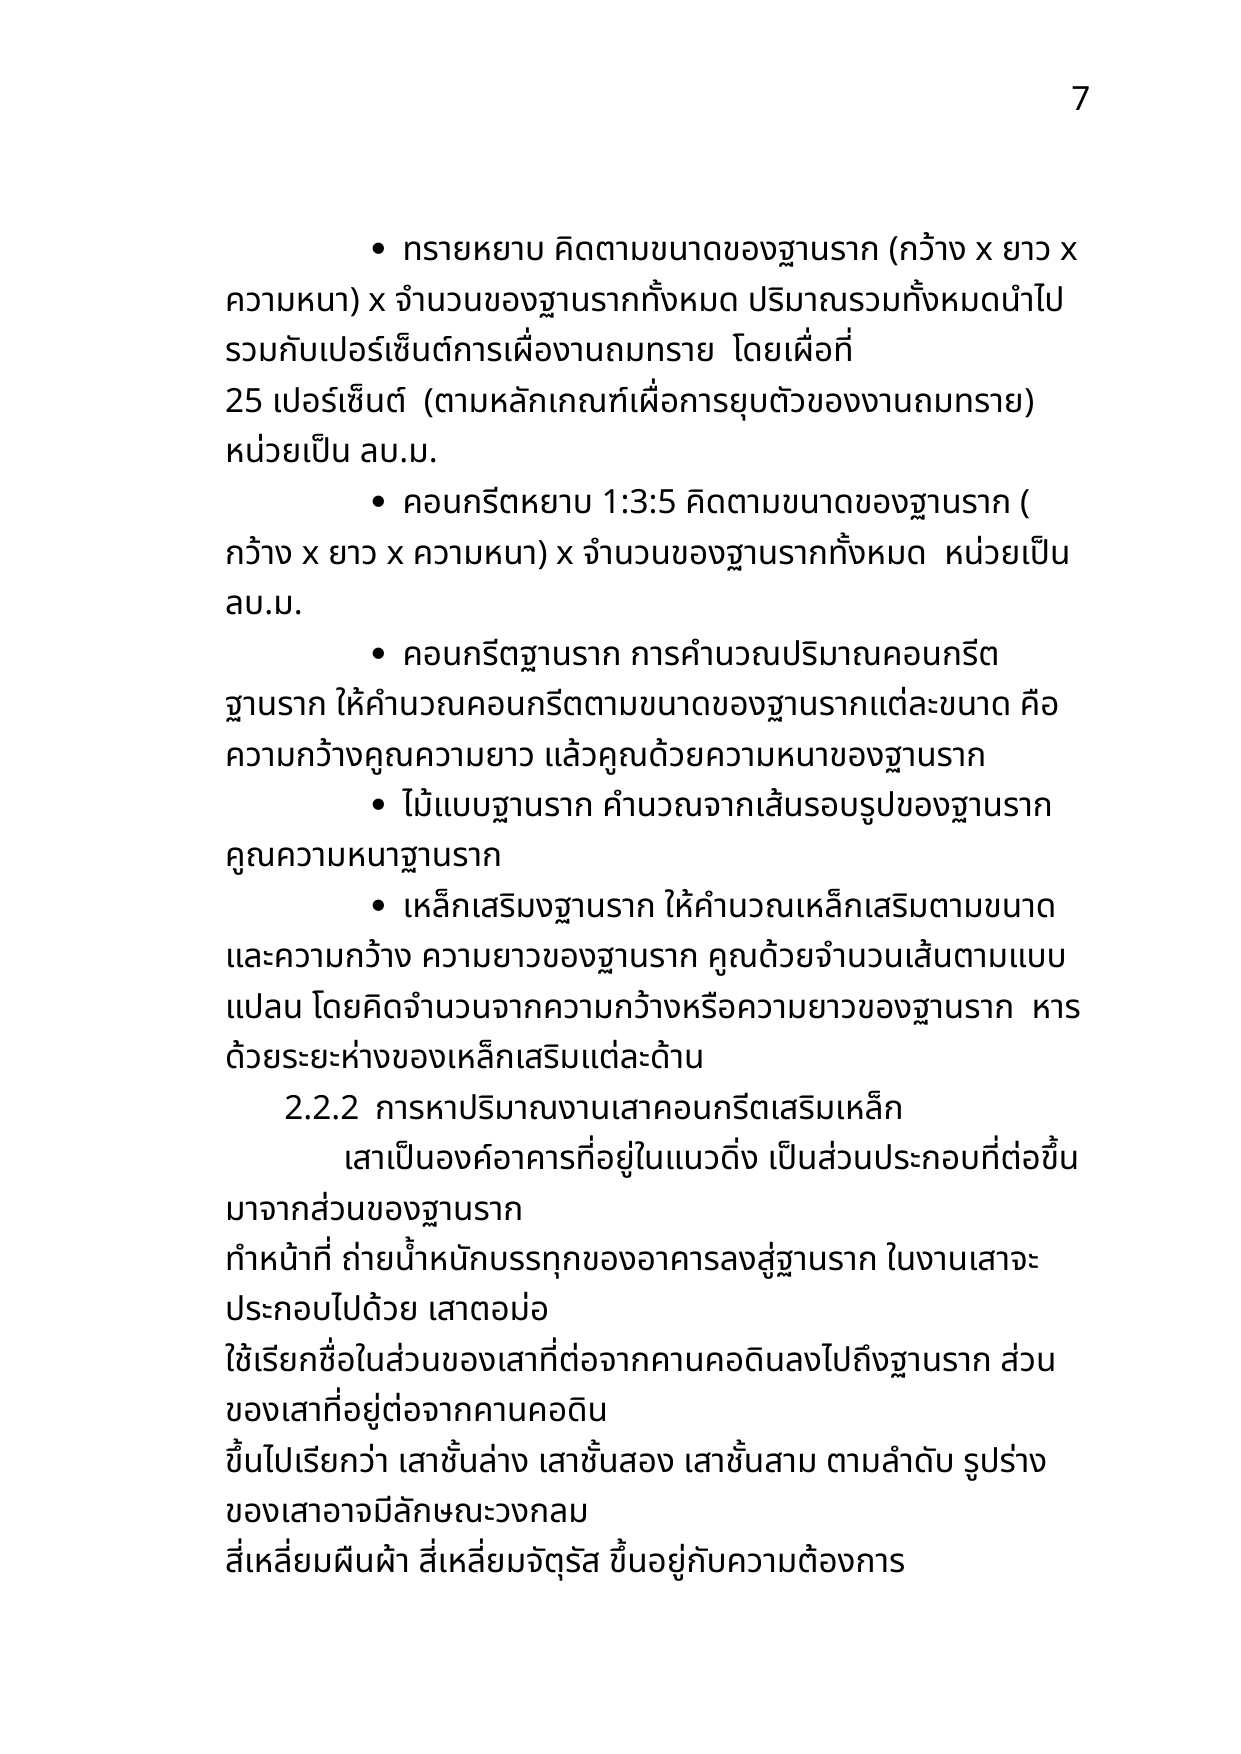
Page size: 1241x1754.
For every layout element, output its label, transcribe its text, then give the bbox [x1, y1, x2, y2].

text เสาเป็นองค์อาคารที่อยู่ในแนวดิ่ง เป็นส่วนประกอบที่ต่อขึ้นมาจากส่วนของฐานราก ทำหน้าที่ ถ่ายน้ำหนักบรรทุกของอาคารลงสู่ฐานราก ในงานเสาจะประกอบไปด้วย เสาตอม่อ ใช้เรียกชื่อในส่วนของเสาที่ต่อจากคานคอดินลงไปถึงฐานราก ส่วนของเสาที่อยู่ต่อจากคานคอดิน ขึ้นไปเรียกว่า เสาชั้นล่าง เสาชั้นสอง เสาชั้นสาม ตามลำดับ รูปร่างของเสาอาจมีลักษณะวงกลม สี่เหลี่ยมผืนผ้า สี่เหลี่ยมจัตุรัส ขึ้นอยู่กับความต้องการ [225, 1134, 1090, 1588]
text ไม้แบบฐานราก คำนวณจากเส้นรอบรูปของฐานรากคูณความหนาฐานราก [225, 781, 1090, 882]
text 2.2.2 การหาปริมาณงานเสาคอนกรีตเสริมเหล็ก [225, 1083, 1090, 1134]
text เหล็กเสริมงฐานราก ให้คำนวณเหล็กเสริมตามขนาดและความกว้าง ความยาวของฐานราก คูณด้วยจำนวนเส้นตามแบบแปลน โดยคิดจำนวนจากความกว้างหรือความยาวของฐานราก หารด้วยระยะห่างของเหล็กเสริมแต่ละด้าน [225, 882, 1090, 1083]
text คอนกรีตหยาบ 1:3:5 คิดตามขนาดของฐานราก ( กว้าง x ยาว x ความหนา) x จำนวนของฐานรากทั้งหมด หน่วยเป็น ลบ.ม. [225, 478, 1090, 630]
text ทรายหยาบ คิดตามขนาดของฐานราก (กว้าง x ยาว x ความหนา) x จำนวนของฐานรากทั้งหมด ปริมาณรวมทั้งหมดนำไปรวมกับเปอร์เซ็นต์การเผื่องานถมทราย โดยเผื่อที่ 25 เปอร์เซ็นต์ (ตามหลักเกณฑ์เผื่อการยุบตัวของงานถมทราย) หน่วยเป็น ลบ.ม. [225, 225, 1090, 478]
text คอนกรีตฐานราก การคำนวณปริมาณคอนกรีตฐานราก ให้คำนวณคอนกรีตตามขนาดของฐานรากแต่ละขนาด คือ ความกว้างคูณความยาว แล้วคูณด้วยความหนาของฐานราก [225, 630, 1090, 781]
